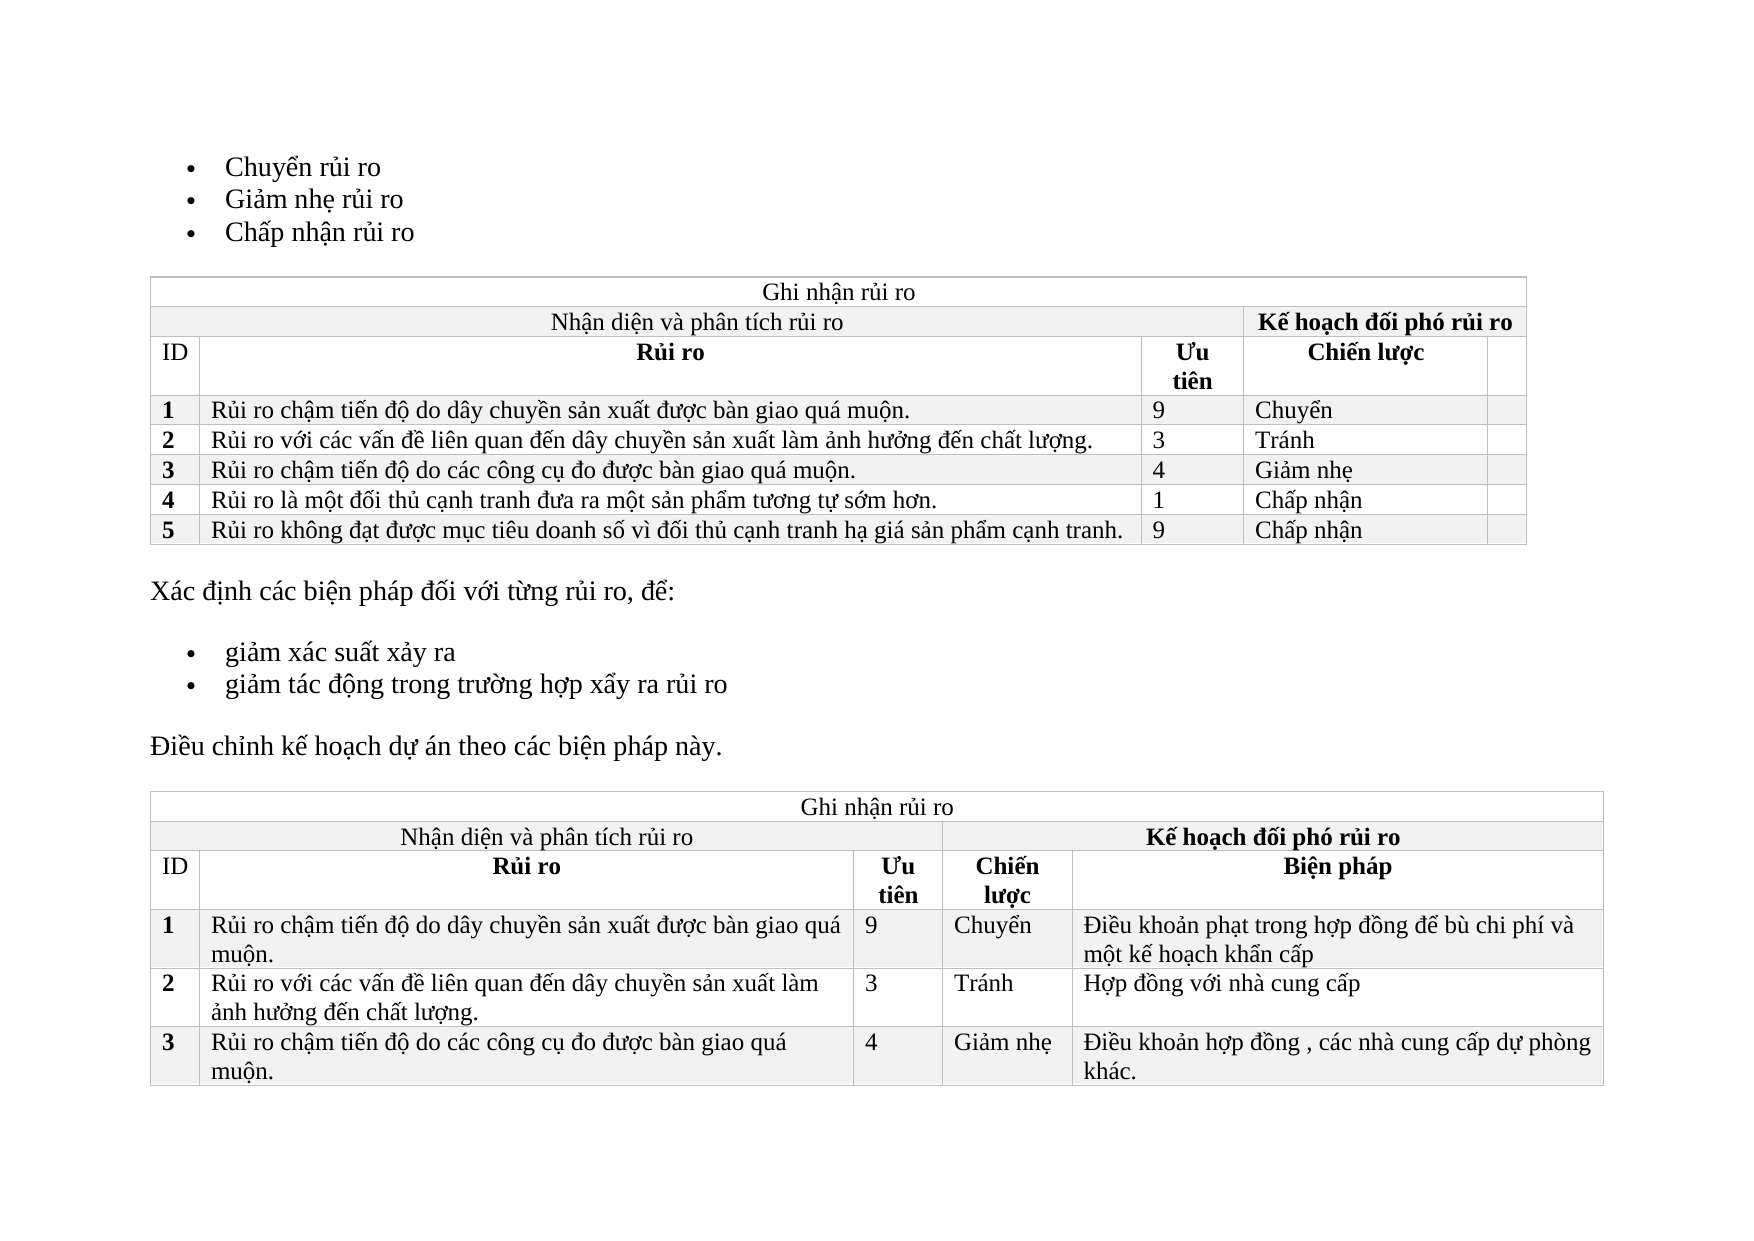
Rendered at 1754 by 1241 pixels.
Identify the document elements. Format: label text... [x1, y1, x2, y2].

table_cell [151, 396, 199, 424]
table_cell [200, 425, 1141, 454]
list Giảm nhẹ rủi ro [187, 182, 1604, 215]
list Chấp nhận rủi ro [187, 215, 1604, 247]
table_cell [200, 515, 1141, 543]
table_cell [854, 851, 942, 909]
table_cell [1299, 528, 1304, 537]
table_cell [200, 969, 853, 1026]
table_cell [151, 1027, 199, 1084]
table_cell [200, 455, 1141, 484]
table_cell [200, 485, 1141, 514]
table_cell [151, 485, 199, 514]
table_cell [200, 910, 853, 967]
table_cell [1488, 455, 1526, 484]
list Chuyển rủi ro [187, 150, 1604, 182]
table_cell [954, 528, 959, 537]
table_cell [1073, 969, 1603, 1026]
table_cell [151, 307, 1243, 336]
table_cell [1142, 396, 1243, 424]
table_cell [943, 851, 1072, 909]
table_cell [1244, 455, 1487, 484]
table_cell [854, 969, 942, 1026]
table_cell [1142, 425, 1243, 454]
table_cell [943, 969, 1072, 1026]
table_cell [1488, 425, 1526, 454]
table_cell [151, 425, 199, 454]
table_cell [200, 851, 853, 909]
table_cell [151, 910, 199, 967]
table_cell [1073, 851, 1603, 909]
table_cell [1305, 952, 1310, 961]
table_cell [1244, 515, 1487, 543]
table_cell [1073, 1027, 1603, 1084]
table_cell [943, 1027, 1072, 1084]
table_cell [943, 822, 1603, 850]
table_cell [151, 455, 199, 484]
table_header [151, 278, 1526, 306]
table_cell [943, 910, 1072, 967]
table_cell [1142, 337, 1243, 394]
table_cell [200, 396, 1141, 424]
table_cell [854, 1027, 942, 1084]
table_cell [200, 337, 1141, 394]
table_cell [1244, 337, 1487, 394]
list giảm xác suất xảy ra [187, 635, 1604, 668]
text Điều chỉnh kế hoạch dự án theo các biện pháp này. [150, 729, 1604, 762]
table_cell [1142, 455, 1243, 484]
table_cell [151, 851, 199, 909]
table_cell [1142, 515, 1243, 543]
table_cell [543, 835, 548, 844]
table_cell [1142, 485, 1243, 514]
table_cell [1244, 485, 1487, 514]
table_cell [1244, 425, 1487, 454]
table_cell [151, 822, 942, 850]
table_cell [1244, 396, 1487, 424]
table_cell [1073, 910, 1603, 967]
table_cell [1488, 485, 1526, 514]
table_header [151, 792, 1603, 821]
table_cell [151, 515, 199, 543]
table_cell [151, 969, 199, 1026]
list giảm tác động trong trường hợp xẩy ra rủi ro [187, 668, 1604, 700]
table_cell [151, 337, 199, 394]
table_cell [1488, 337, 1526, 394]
text Xác định các biện pháp đối với từng rủi ro, để: [150, 574, 1604, 606]
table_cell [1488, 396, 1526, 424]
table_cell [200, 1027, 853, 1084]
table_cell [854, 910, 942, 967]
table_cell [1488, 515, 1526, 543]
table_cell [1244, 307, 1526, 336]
